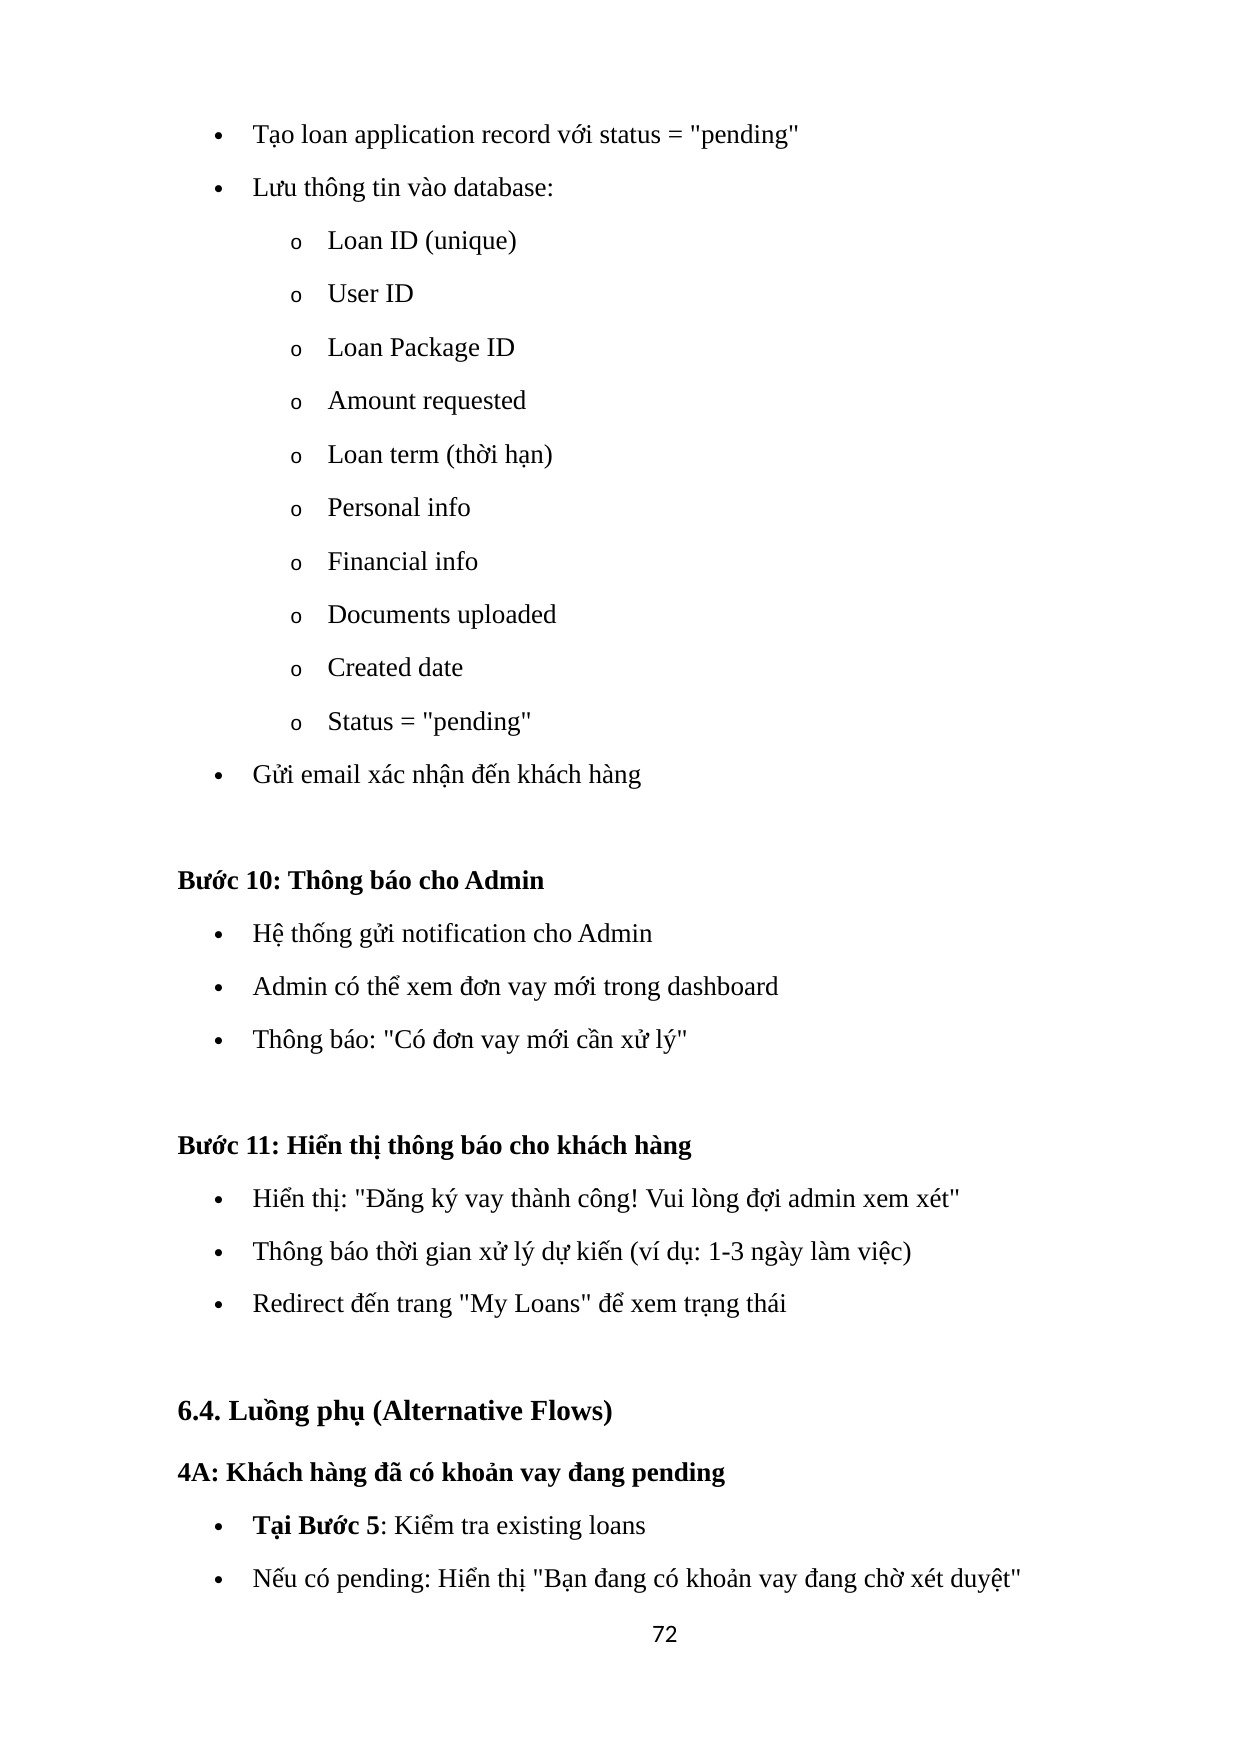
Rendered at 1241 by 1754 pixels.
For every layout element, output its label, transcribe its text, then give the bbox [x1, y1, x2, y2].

list Gửi email xác nhận đến khách hàng [215, 758, 1152, 789]
list User ID [290, 277, 1152, 309]
list Redirect đến trang "My Loans" để xem trạng thái [215, 1287, 1152, 1319]
list Thông báo: "Có đơn vay mới cần xử lý" [215, 1023, 1152, 1054]
text Bước 10: Thông báo cho Admin [177, 864, 1152, 895]
list Amount requested [290, 384, 1152, 416]
list Thông báo thời gian xử lý dự kiến (ví dụ: 1-3 ngày làm việc) [215, 1234, 1152, 1266]
list Tạo loan application record với status = "pending" [215, 118, 1152, 149]
list Hệ thống gửi notification cho Admin [215, 917, 1152, 948]
list Loan term (thời hạn) [290, 438, 1152, 469]
list Loan Package ID [290, 331, 1152, 362]
list Hiển thị: "Đăng ký vay thành công! Vui lòng đợi admin xem xét" [215, 1182, 1152, 1213]
list Status = "pending" [290, 705, 1152, 736]
list Tại Bước 5: Kiểm tra existing loans [215, 1509, 1152, 1540]
list Lưu thông tin vào database: [215, 171, 1152, 202]
list Created date [290, 651, 1152, 683]
list Admin có thể xem đơn vay mới trong dashboard [215, 970, 1152, 1001]
list Documents uploaded [290, 598, 1152, 629]
list Personal info [290, 491, 1152, 523]
list Loan ID (unique) [290, 224, 1152, 256]
list Financial info [290, 544, 1152, 576]
text 4A: Khách hàng đã có khoản vay đang pending [177, 1456, 1152, 1487]
subtitle 6.4. Luồng phụ (Alternative Flows) [177, 1393, 1152, 1427]
list Nếu có pending: Hiển thị "Bạn đang có khoản vay đang chờ xét duyệt" [215, 1562, 1152, 1593]
text Bước 11: Hiển thị thông báo cho khách hàng [177, 1129, 1152, 1160]
